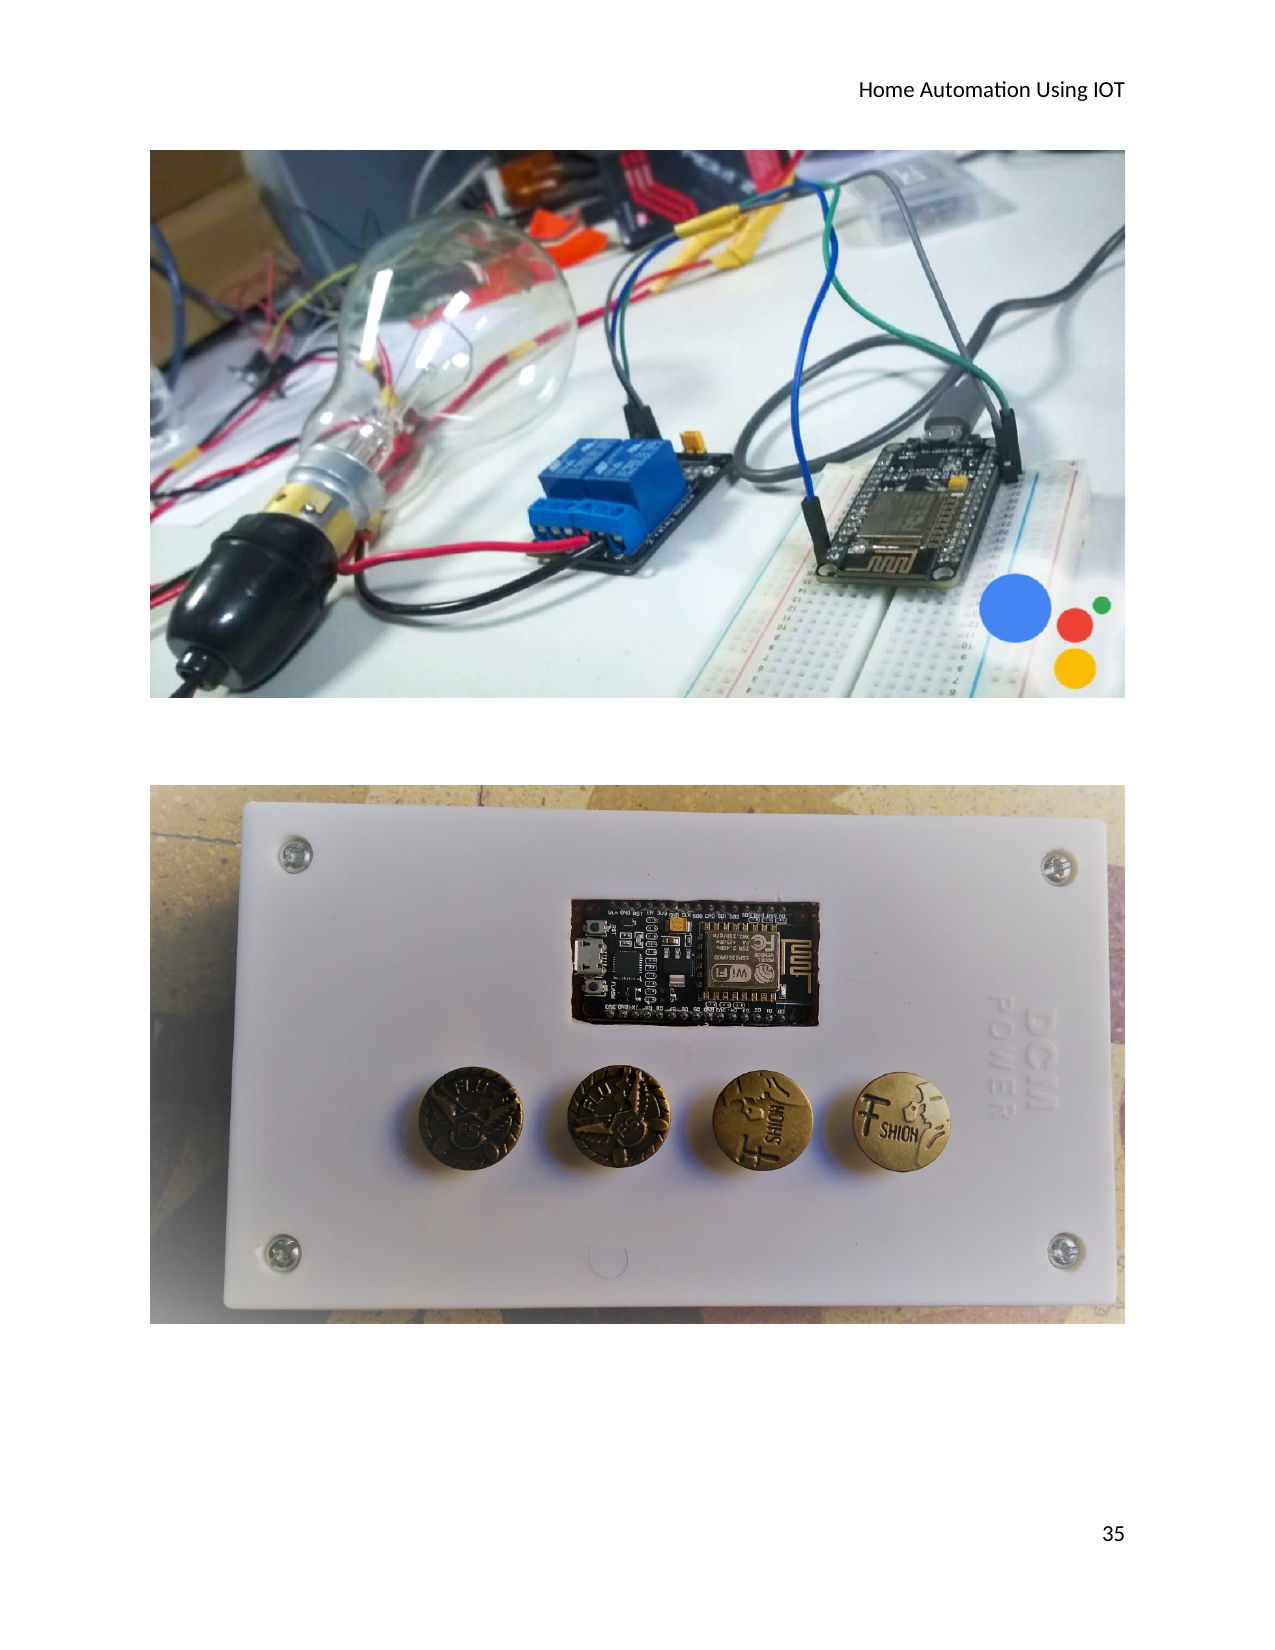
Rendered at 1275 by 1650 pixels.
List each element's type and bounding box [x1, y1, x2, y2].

picture [150, 785, 1125, 1324]
picture [150, 150, 1125, 698]
